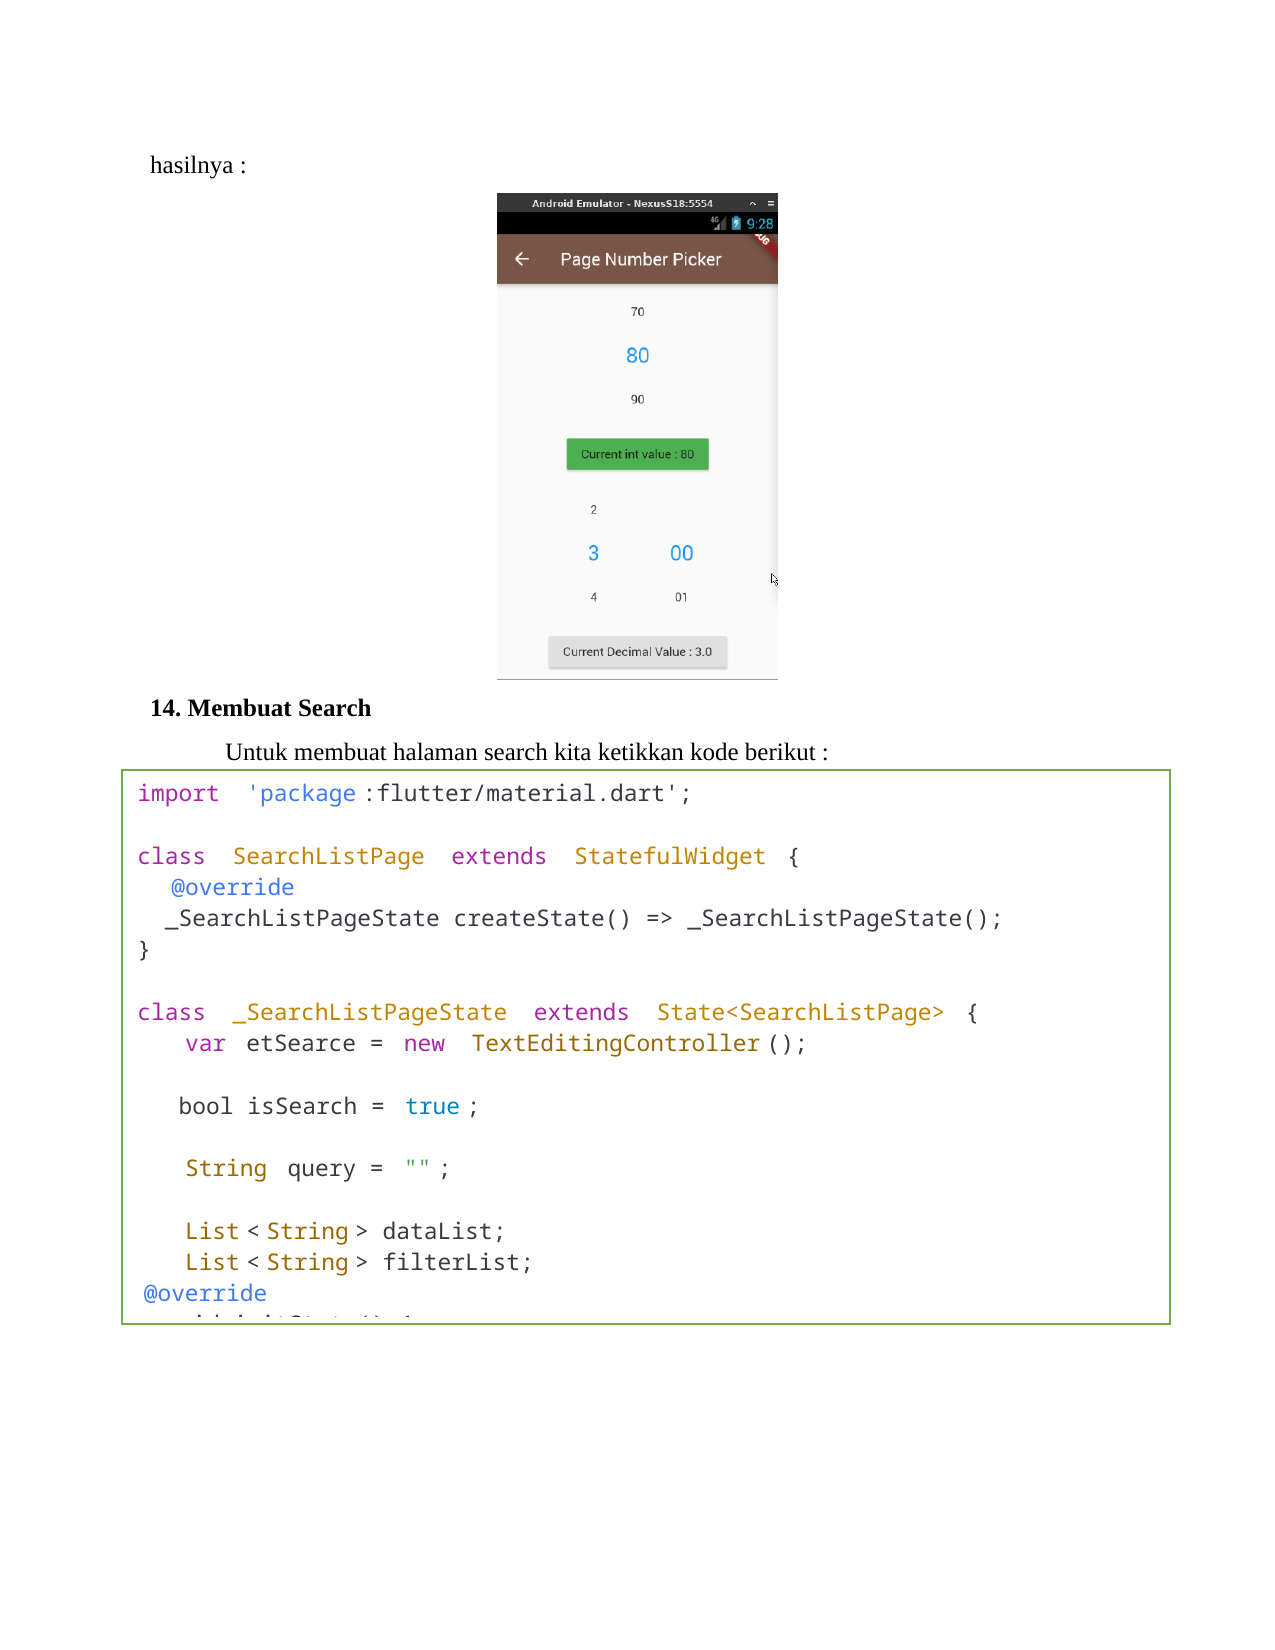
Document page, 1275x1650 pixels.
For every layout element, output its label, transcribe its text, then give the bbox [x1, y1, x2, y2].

picture [497, 193, 778, 680]
text Untuk membuat halaman search kita ketikkan kode berikut : [150, 737, 1125, 765]
text 14. Membuat Search [150, 693, 1125, 722]
text hasilnya : [150, 150, 1125, 179]
